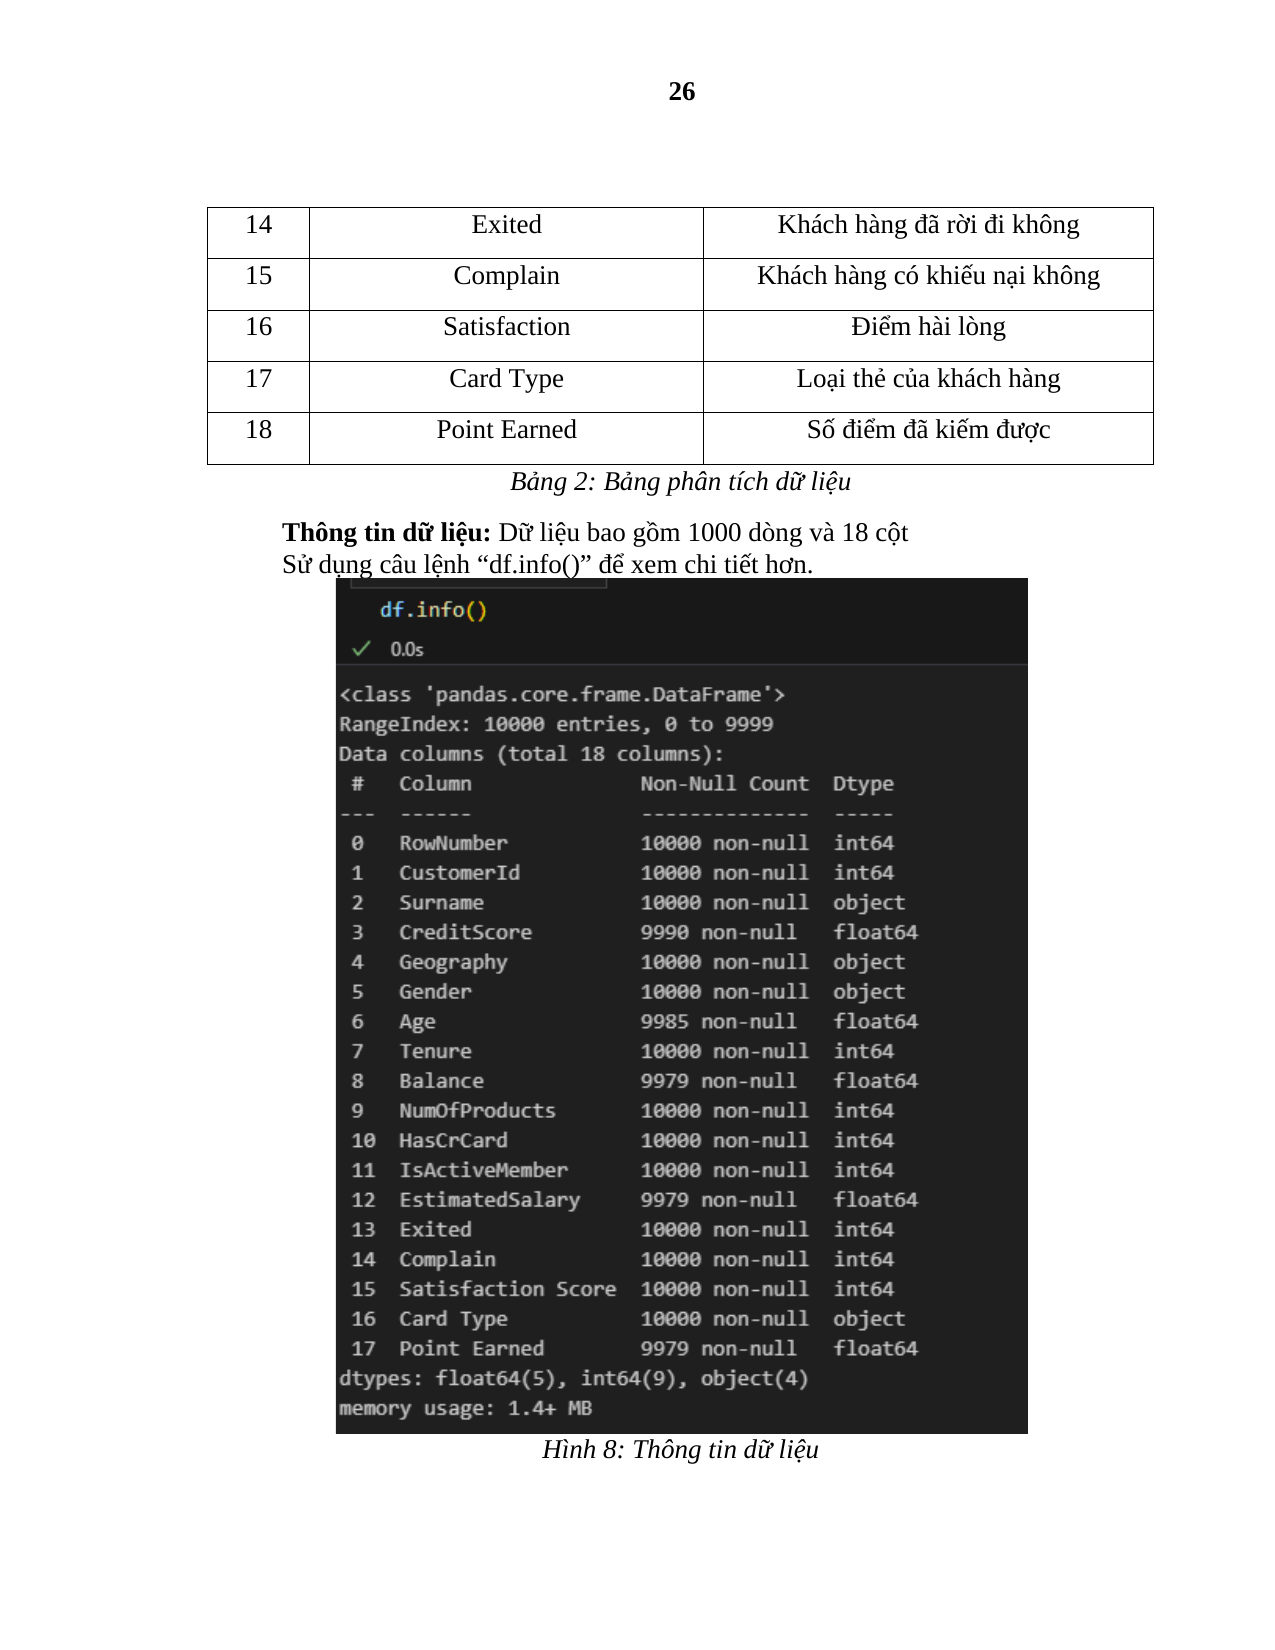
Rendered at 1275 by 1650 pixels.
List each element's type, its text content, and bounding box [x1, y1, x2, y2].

table_cell 17 [208, 362, 309, 412]
text Sử dụng câu lệnh “df.info()” để xem chi tiết hơn. [207, 548, 1157, 579]
table_cell Khách hàng có khiếu nại không [704, 259, 1153, 309]
table_cell 14 [208, 208, 309, 258]
table_cell Số điểm đã kiếm được [704, 413, 1153, 463]
table_cell 16 [208, 311, 309, 361]
table_cell 15 [208, 259, 309, 309]
table_cell Điểm hài lòng [704, 311, 1153, 361]
text Thông tin dữ liệu: Dữ liệu bao gồm 1000 dòng và 18 cột [207, 517, 1157, 548]
table_cell Complain [310, 259, 703, 309]
table_cell 18 [208, 413, 309, 463]
table_cell Loại thẻ của khách hàng [704, 362, 1153, 412]
table_cell Satisfaction [310, 311, 703, 361]
table_cell Exited [310, 208, 703, 258]
table_cell Khách hàng đã rời đi không [704, 208, 1153, 258]
text Bảng 2: Bảng phân tích dữ liệu [207, 464, 1157, 496]
picture [335, 578, 1028, 1434]
table_cell Point Earned [310, 413, 703, 463]
text Hình 8: Thông tin dữ liệu [207, 1434, 1157, 1465]
table_cell Card Type [310, 362, 703, 412]
